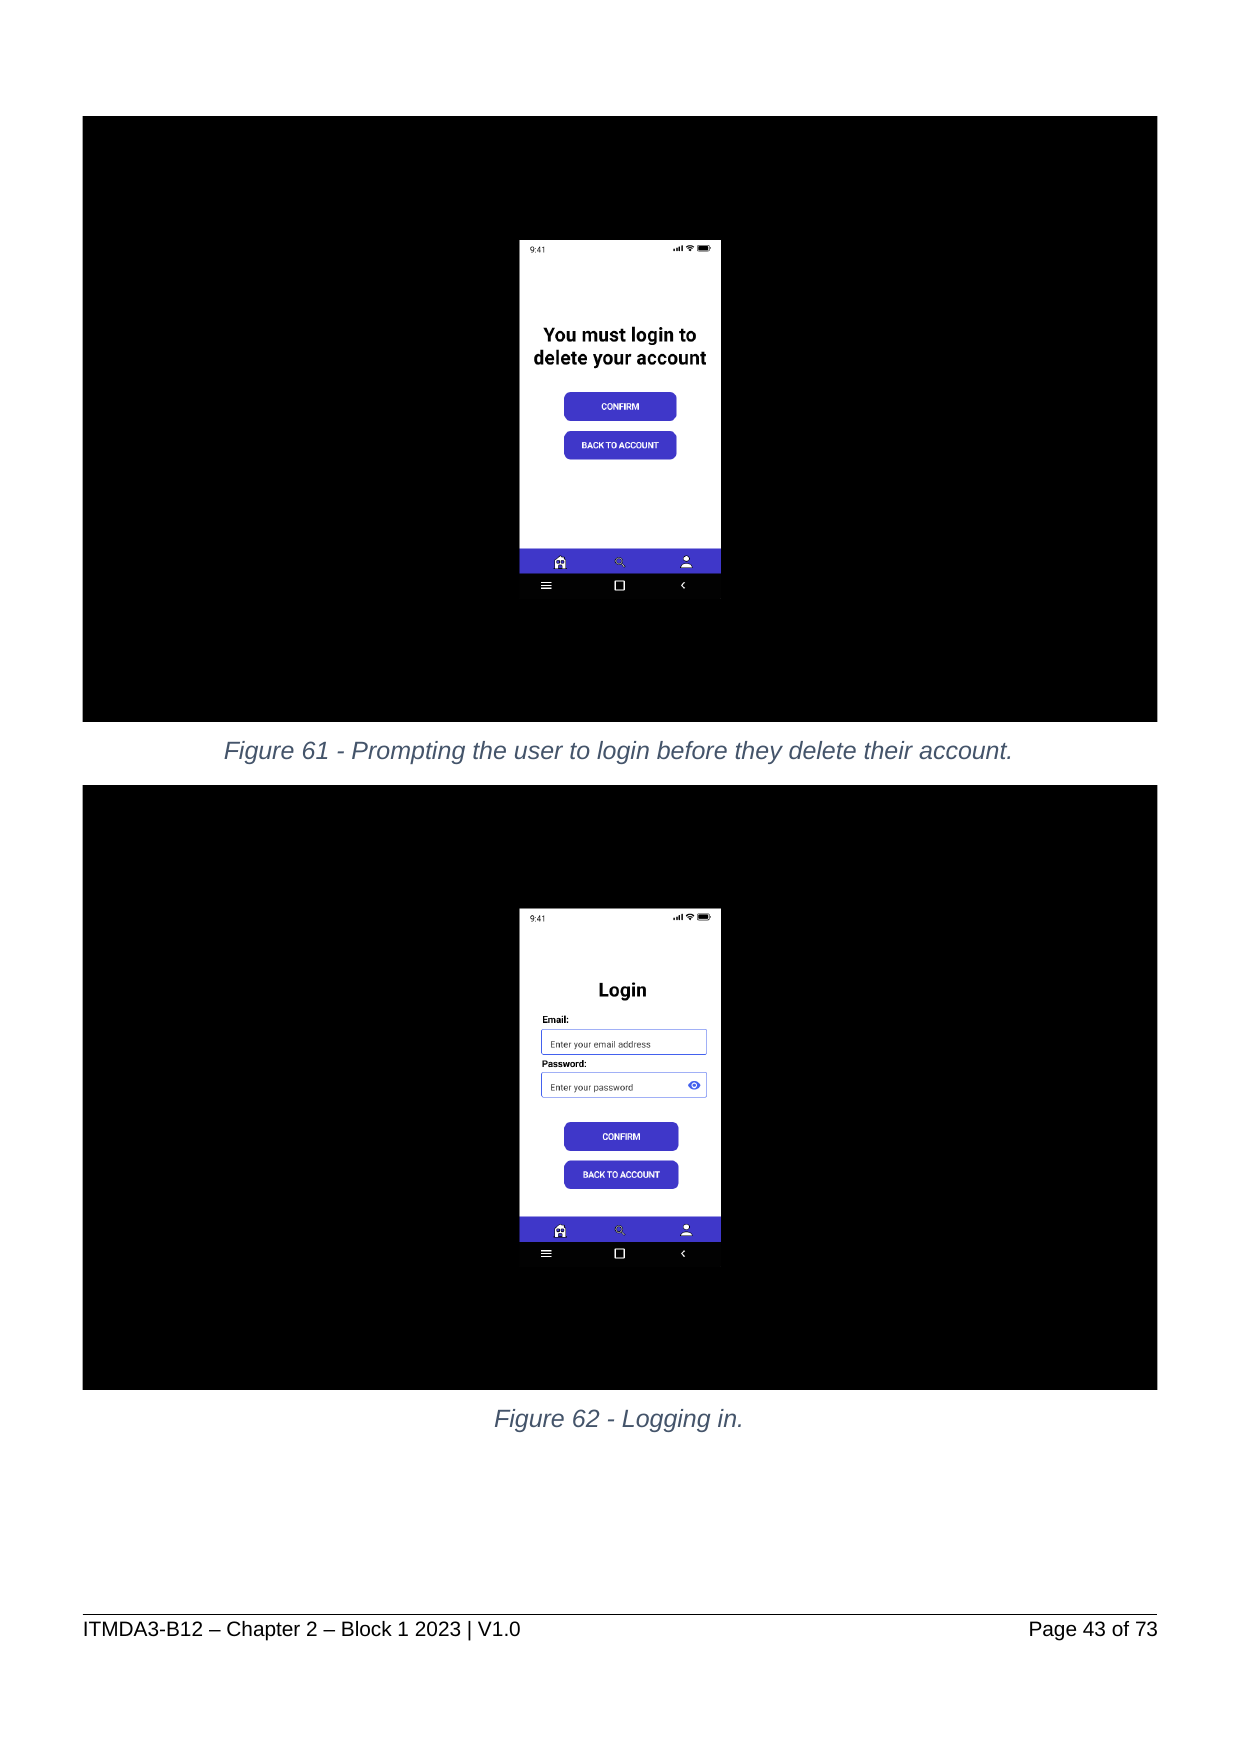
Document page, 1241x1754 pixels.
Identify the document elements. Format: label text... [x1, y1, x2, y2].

picture [82, 116, 1158, 722]
text Figure 61 - Prompting the user to login before they delete their account. [83, 736, 1157, 764]
picture [82, 785, 1158, 1390]
text Figure 62 - Logging in. [83, 1404, 1157, 1433]
